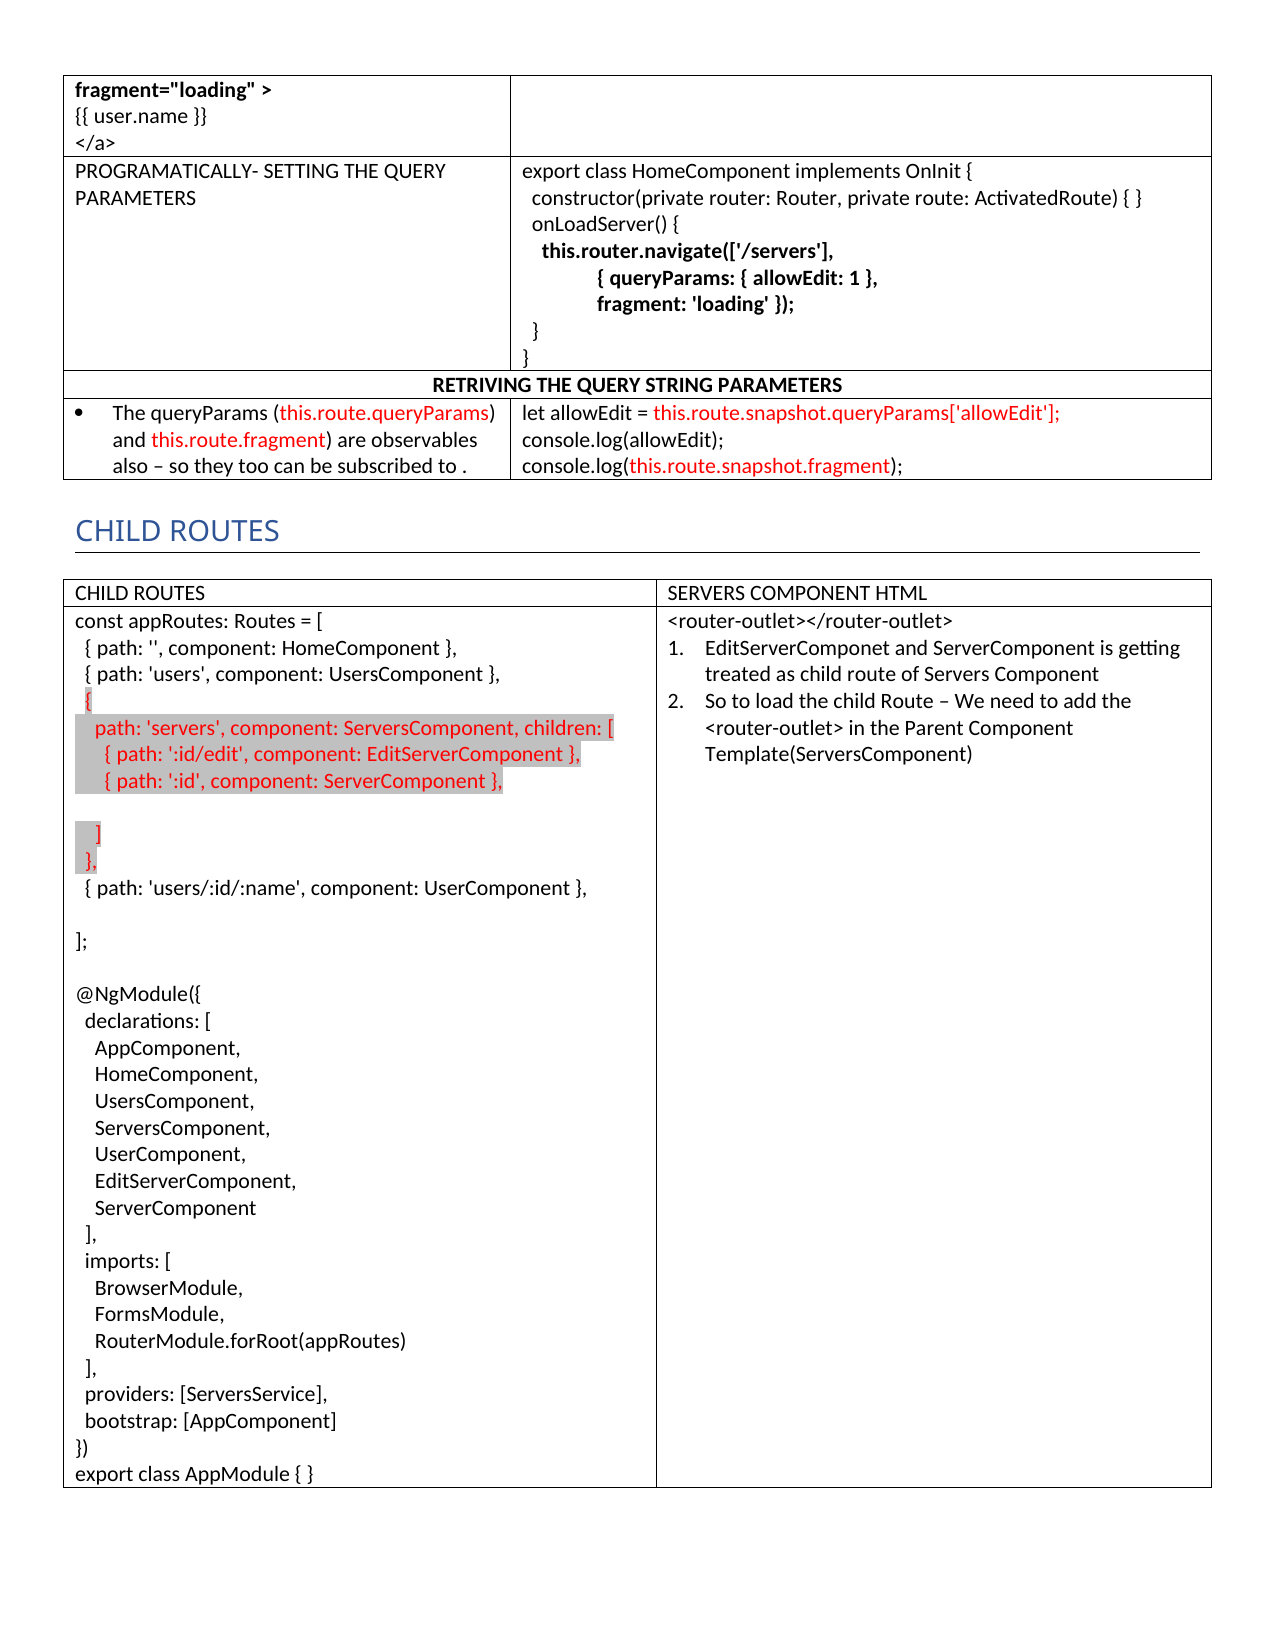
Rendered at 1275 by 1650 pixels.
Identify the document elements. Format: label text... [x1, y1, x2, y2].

table_header CHILD ROUTES [64, 580, 656, 606]
table_cell let allowEdit = this.route.snapshot.queryParams['allowEdit']; console.log(allowEdit); console.log(this.route.snapshot.fragment); [511, 399, 1211, 479]
table_cell const appRoutes: Routes = [ { path: '', component: HomeComponent }, { path: 'users', component: UsersComponent }, { path: 'servers', component: ServersComponent, children: [ { path: ':id/edit', component: EditServerComponent }, { path: ':id', component: ServerComponent }, ] }, { path: 'users/:id/:name', component: UserComponent }, ]; @NgModule({ declarations: [ AppComponent, HomeComponent, UsersComponent, ServersComponent, UserComponent, EditServerComponent, ServerComponent ], imports: [ BrowserModule, FormsModule, RouterModule.forRoot(appRoutes) ], providers: [ServersService], bootstrap: [AppComponent] }) export class AppModule { } [64, 607, 656, 1487]
table_cell export class HomeComponent implements OnInit { constructor(private router: Router, private route: ActivatedRoute) { } onLoadServer() { this.router.navigate(['/servers'], { queryParams: { allowEdit: 1 }, fragment: 'loading' }); } } [511, 157, 1211, 370]
subtitle CHILD ROUTES [75, 510, 1200, 552]
table_cell PROGRAMATICALLY- SETTING THE QUERY PARAMETERS [64, 157, 510, 370]
table_header SERVERS COMPONENT HTML [657, 580, 1211, 606]
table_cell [64, 76, 510, 156]
table_cell RETRIVING THE QUERY STRING PARAMETERS [64, 371, 1211, 398]
table_cell <router-outlet></router-outlet> EditServerComponet and ServerComponent is getting treated as child route of Servers Component So to load the child Route – We need to add the <router-outlet> in the Parent Component Template(ServersComponent) [657, 607, 1211, 1487]
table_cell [511, 76, 1211, 156]
table_cell The queryParams (this.route.queryParams) and this.route.fragment) are observables also – so they too can be subscribed to . [64, 399, 510, 479]
